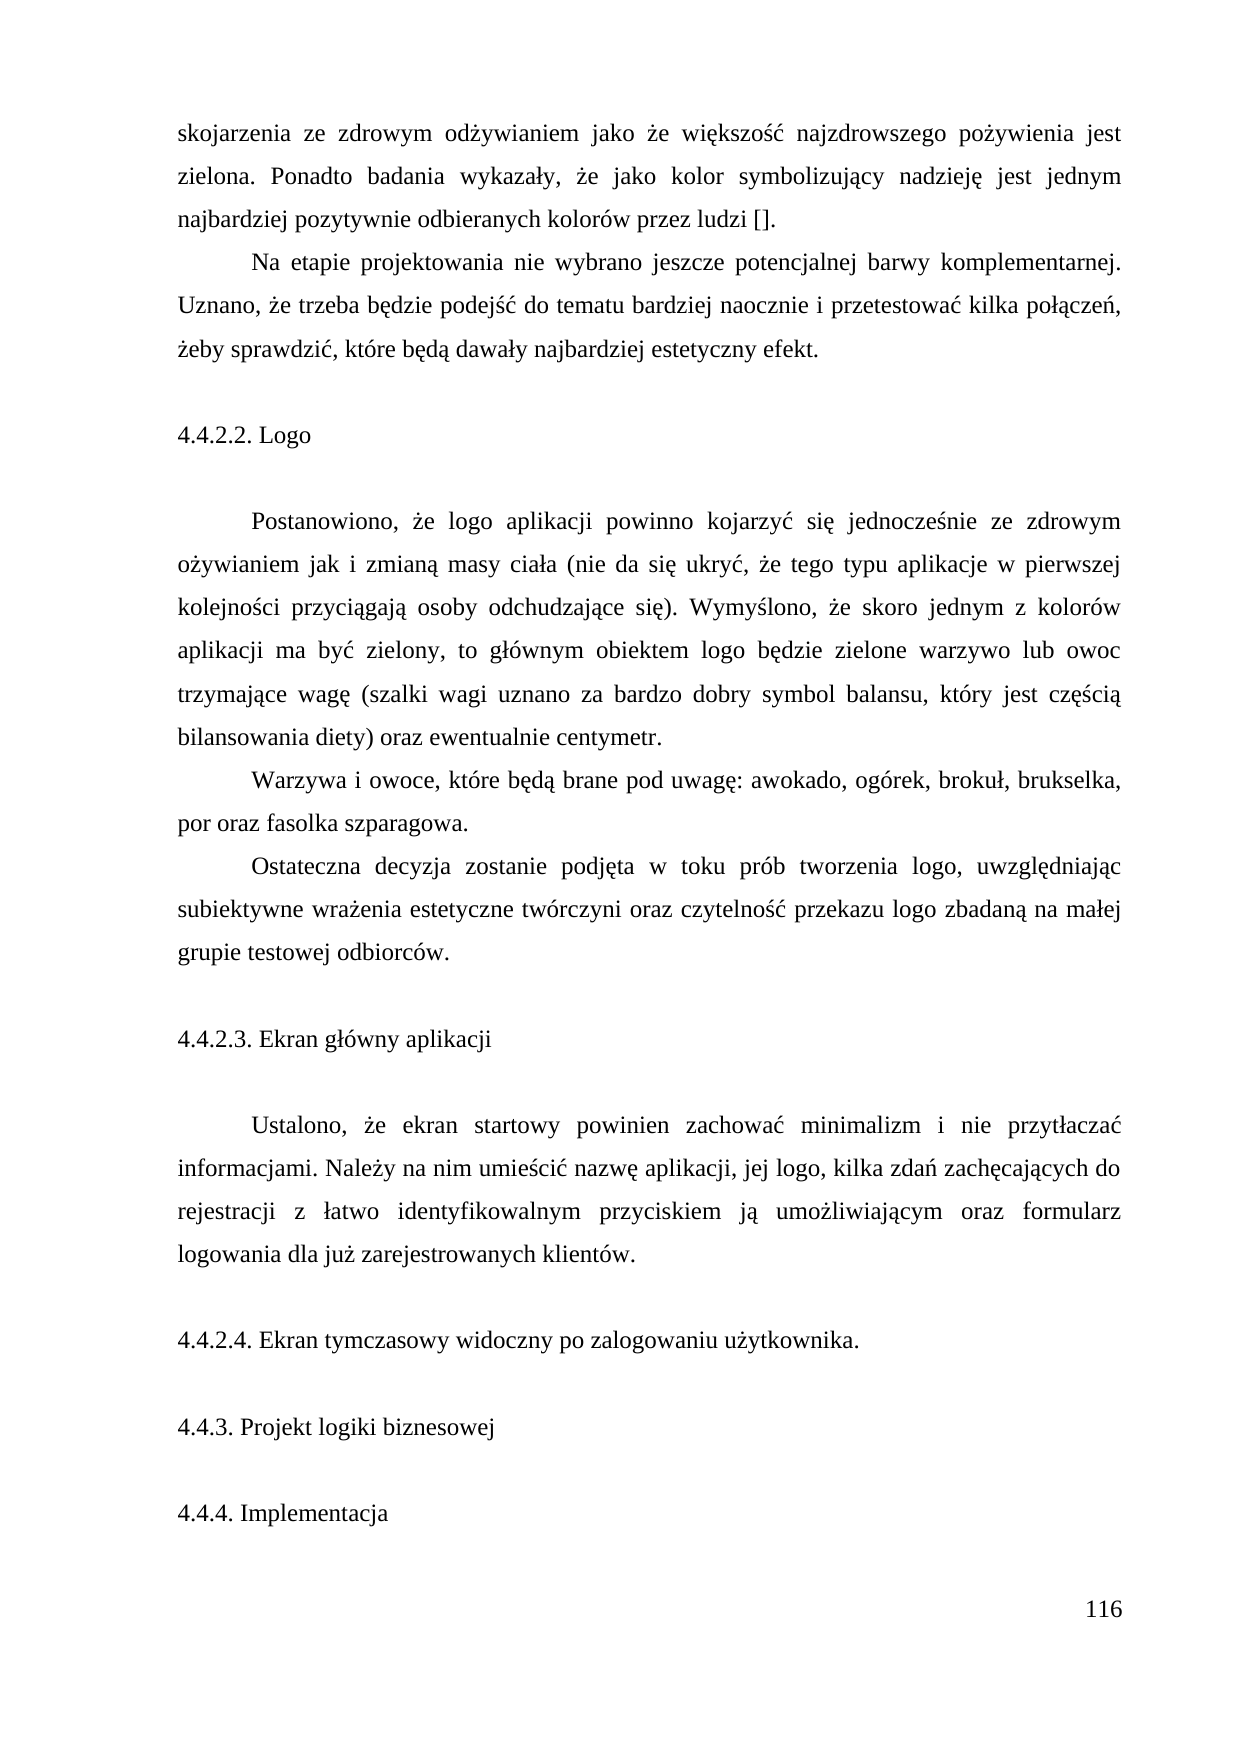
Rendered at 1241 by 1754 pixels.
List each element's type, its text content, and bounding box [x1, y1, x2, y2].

text 4.4.2.4. Ekran tymczasowy widoczny po zalogowaniu użytkownika. [177, 1326, 1122, 1354]
text Na etapie projektowania nie wybrano jeszcze potencjalnej barwy komplementarnej. Uznano, że trzeba będzie podejść do tematu bardziej naocznie i przetestować kilka połączeń, żeby sprawdzić, które będą dawały najbardziej estetyczny efekt. [177, 247, 1122, 362]
subtitle 4.4.4. Implementacja [177, 1498, 1122, 1527]
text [177, 118, 1122, 233]
subtitle 4.4.2.2. Logo [177, 420, 1122, 449]
text 4.4.2.3. Ekran główny aplikacji [177, 1024, 1122, 1052]
text Warzywa i owoce, które będą brane pod uwagę: awokado, ogórek, brokuł, brukselka, por oraz fasolka szparagowa. [177, 765, 1122, 837]
text Postanowiono, że logo aplikacji powinno kojarzyć się jednocześnie ze zdrowym ożywianiem jak i zmianą masy ciała (nie da się ukryć, że tego typu aplikacje w pierwszej kolejności przyciągają osoby odchudzające się). Wymyślono, że skoro jednym z kolorów aplikacji ma być zielony, to głównym obiektem logo będzie zielone warzywo lub owoc trzymające wagę (szalki wagi uznano za bardzo dobry symbol balansu, który jest częścią bilansowania diety) oraz ewentualnie centymetr. [177, 506, 1122, 751]
text 4.4.3. Projekt logiki biznesowej [177, 1412, 1122, 1441]
text Ostateczna decyzja zostanie podjęta w toku prób tworzenia logo, uwzględniając subiektywne wrażenia estetyczne twórczyni oraz czytelność przekazu logo zbadaną na małej grupie testowej odbiorców. [177, 851, 1122, 966]
text Ustalono, że ekran startowy powinien zachować minimalizm i nie przytłaczać informacjami. Należy na nim umieścić nazwę aplikacji, jej logo, kilka zdań zachęcających do rejestracji z łatwo identyfikowalnym przyciskiem ją umożliwiającym oraz formularz logowania dla już zarejestrowanych klientów. [177, 1110, 1122, 1268]
